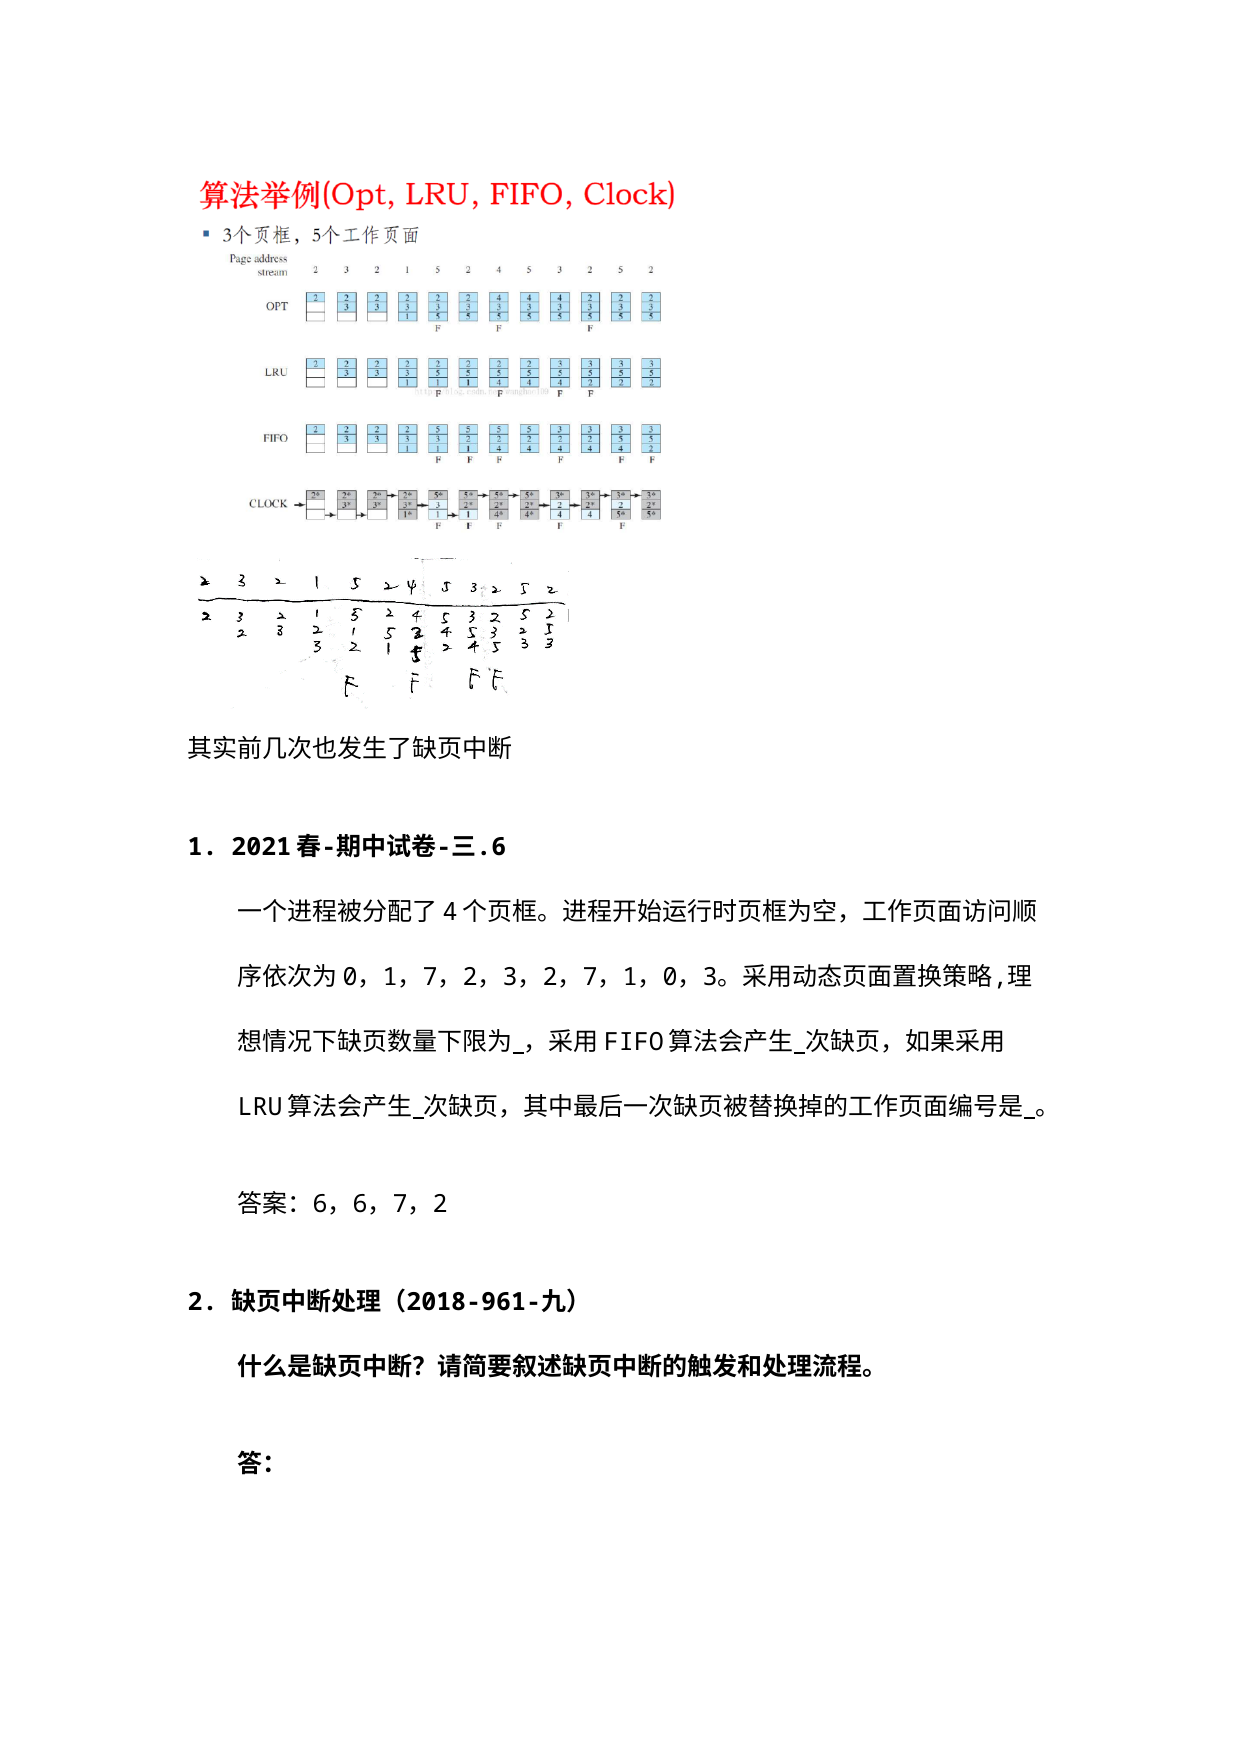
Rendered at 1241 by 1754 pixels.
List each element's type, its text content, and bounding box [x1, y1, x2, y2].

picture [187, 173, 691, 541]
text 答： [237, 1429, 1053, 1494]
picture [187, 558, 569, 709]
text 什么是缺页中断？请简要叙述缺页中断的触发和处理流程。 [237, 1332, 1053, 1397]
text 答案：6，6，7，2 [237, 1169, 1053, 1234]
list 缺页中断处理（2018-961-九） [187, 1267, 1053, 1332]
text 其实前几次也发生了缺页中断 [187, 714, 1053, 779]
text 一个进程被分配了4个页框。进程开始运行时页框为空，工作页面访问顺序依次为0，1，7，2，3，2，7，1，0，3。采用动态页面置换策略,理想情况下缺页数量下限为 ，采用FIFO算法会产生 次缺页，如果采用LRU算法会产生 次缺页，其中最后一次缺页被替换掉的工作页面编号是 。 [237, 877, 1053, 1137]
list 2021春-期中试卷-三.6 [187, 812, 1053, 877]
